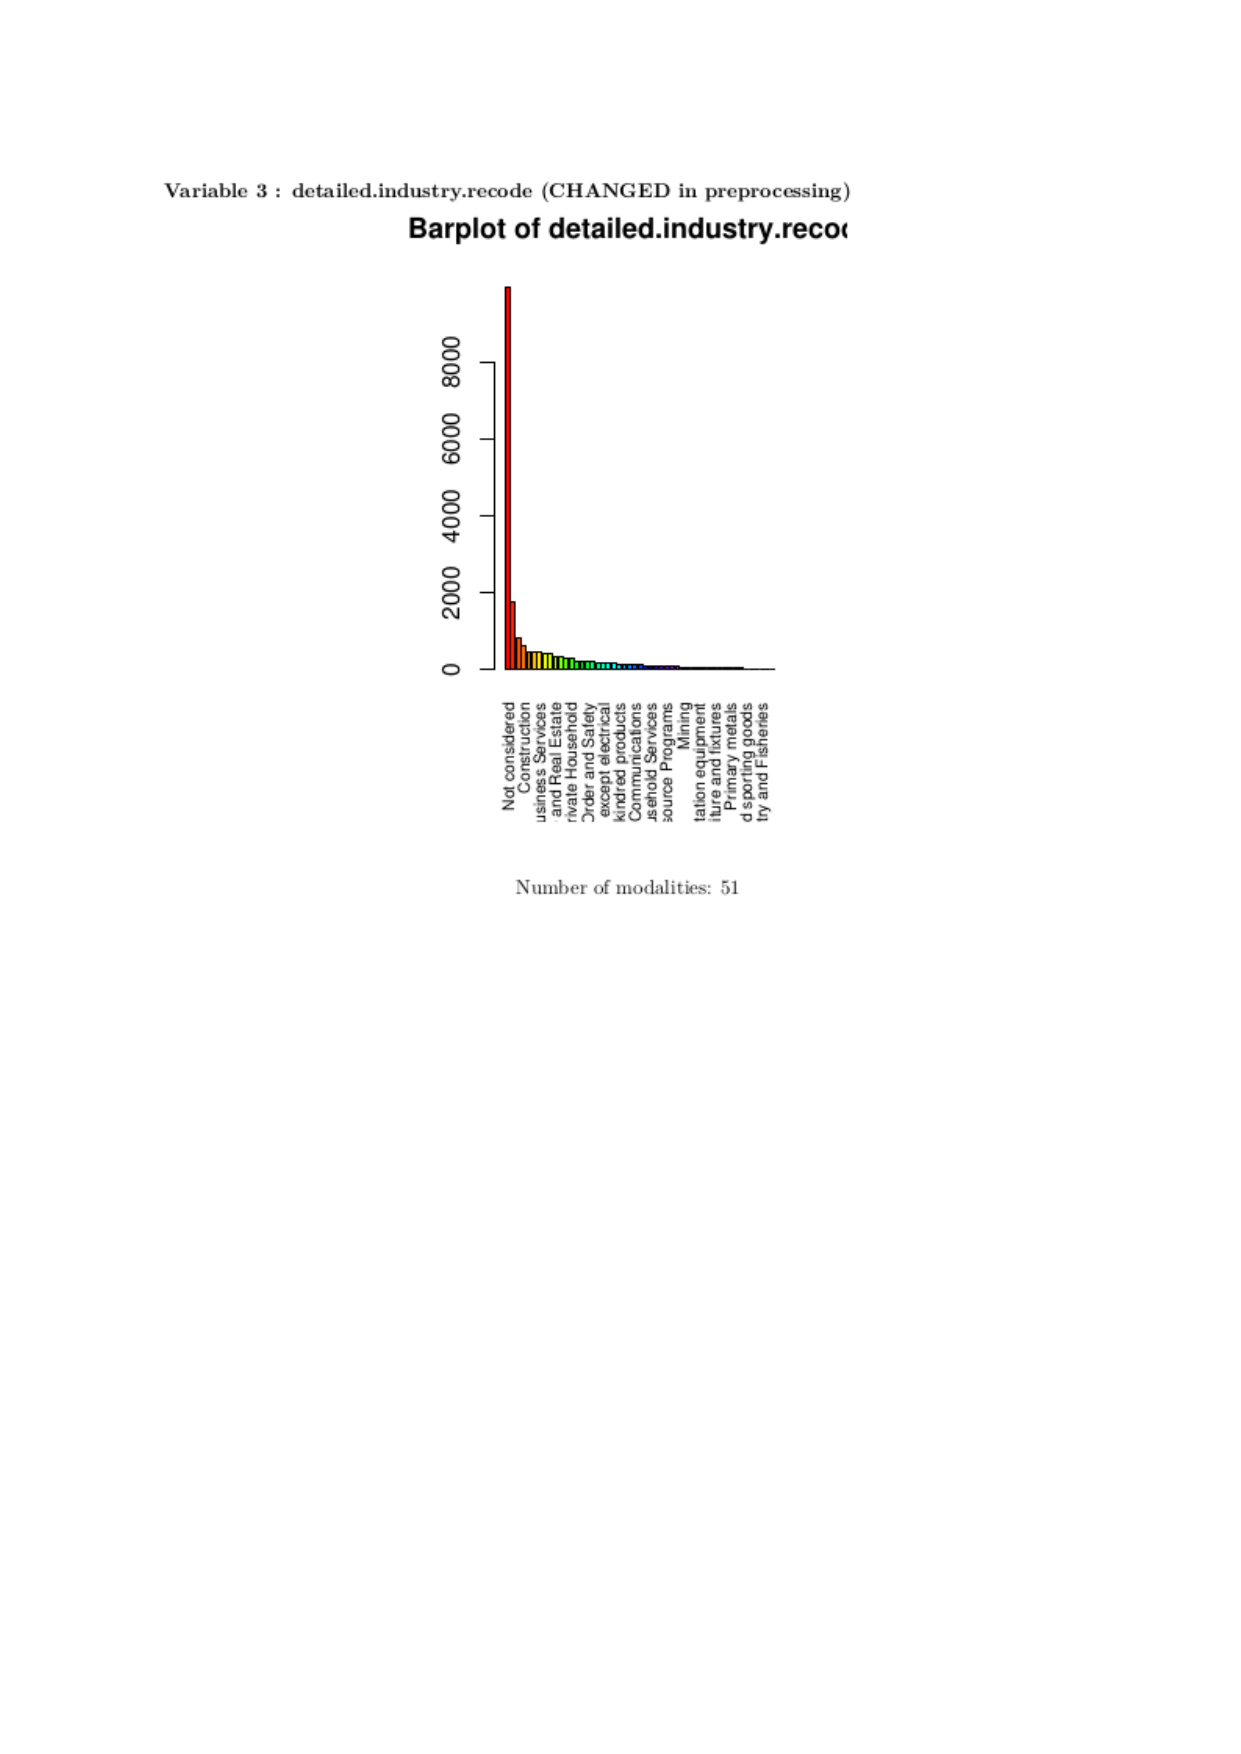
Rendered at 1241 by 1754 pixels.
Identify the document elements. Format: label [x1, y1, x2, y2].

picture [150, 150, 1057, 949]
